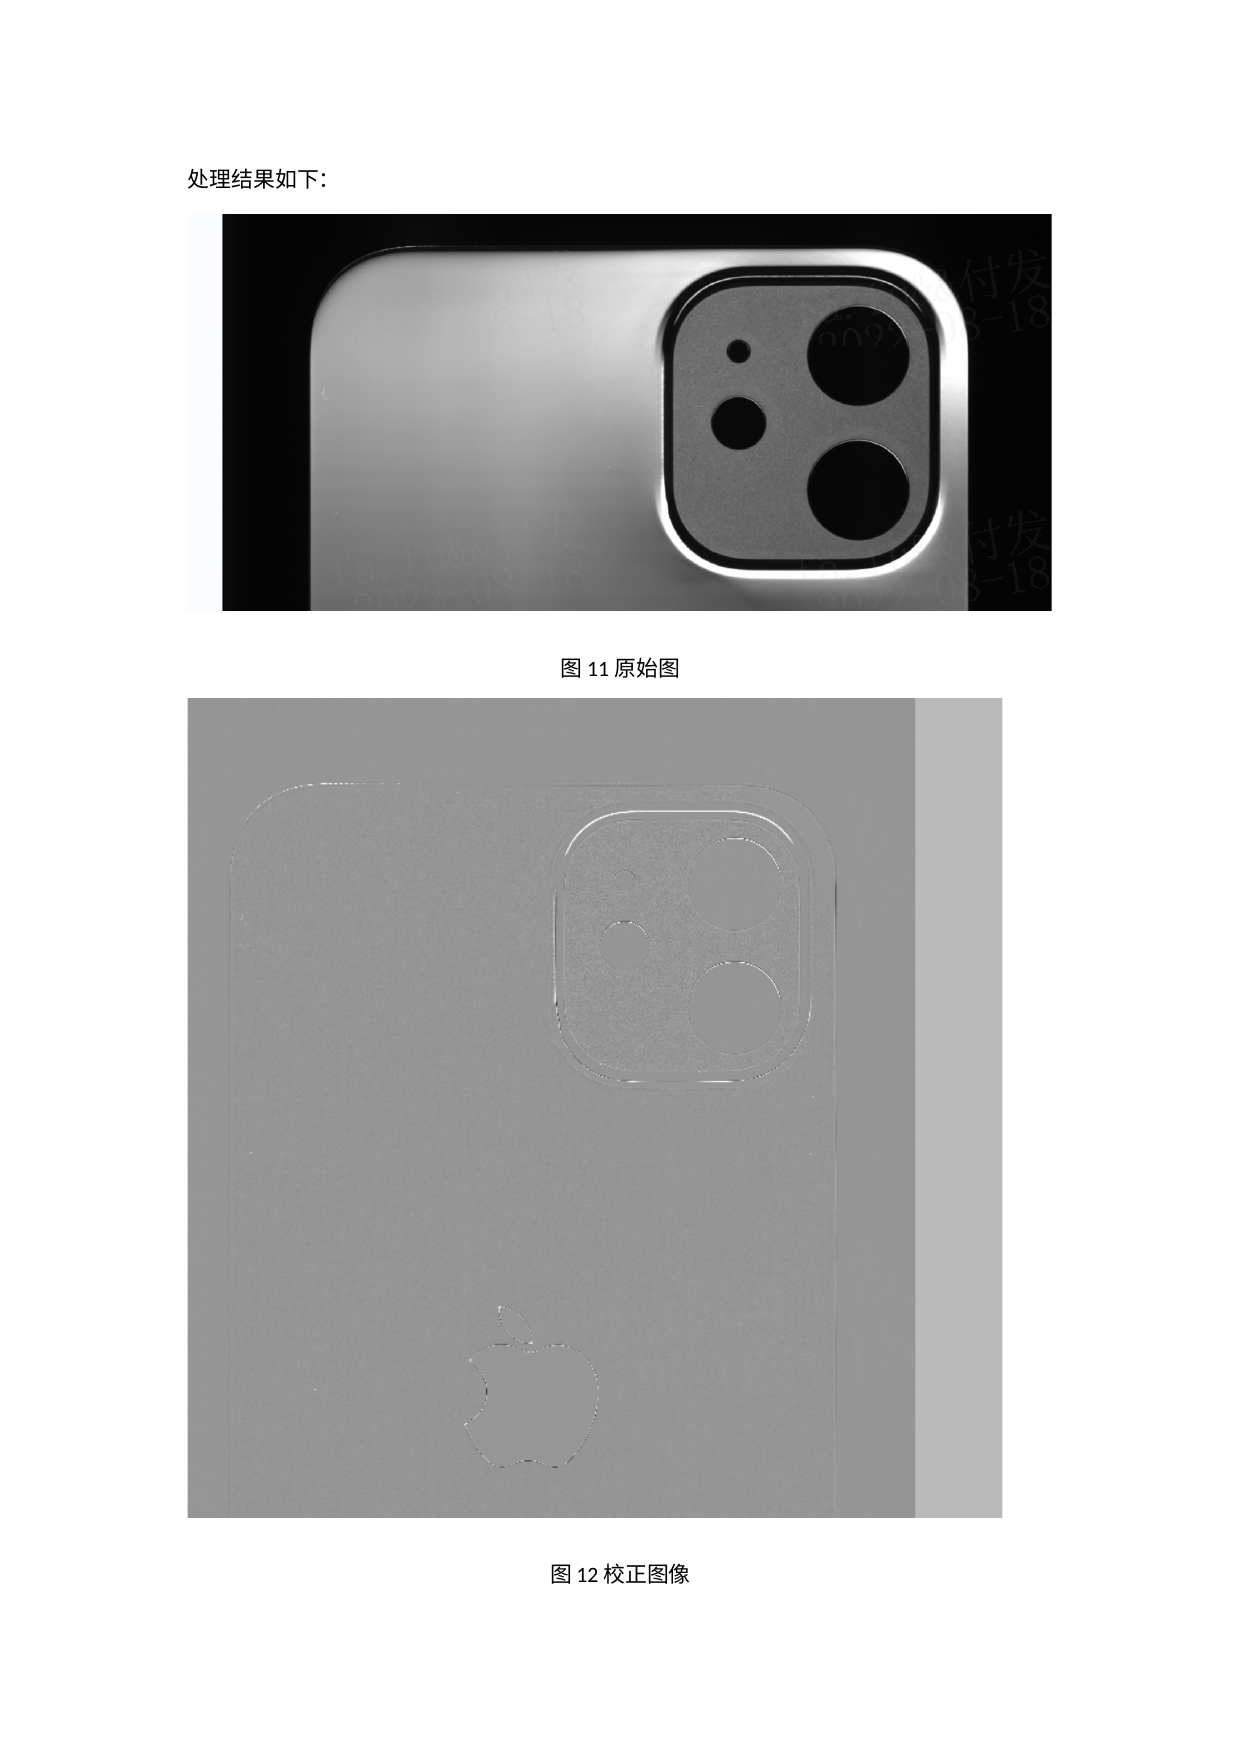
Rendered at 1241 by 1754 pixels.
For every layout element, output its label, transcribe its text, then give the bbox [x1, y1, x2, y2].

text 处理结果如下： [187, 162, 1053, 194]
list 图12 校正图像 [187, 1557, 1053, 1589]
list 图11 原始图 [187, 650, 1053, 683]
picture [187, 214, 1052, 611]
picture [187, 698, 1003, 1518]
